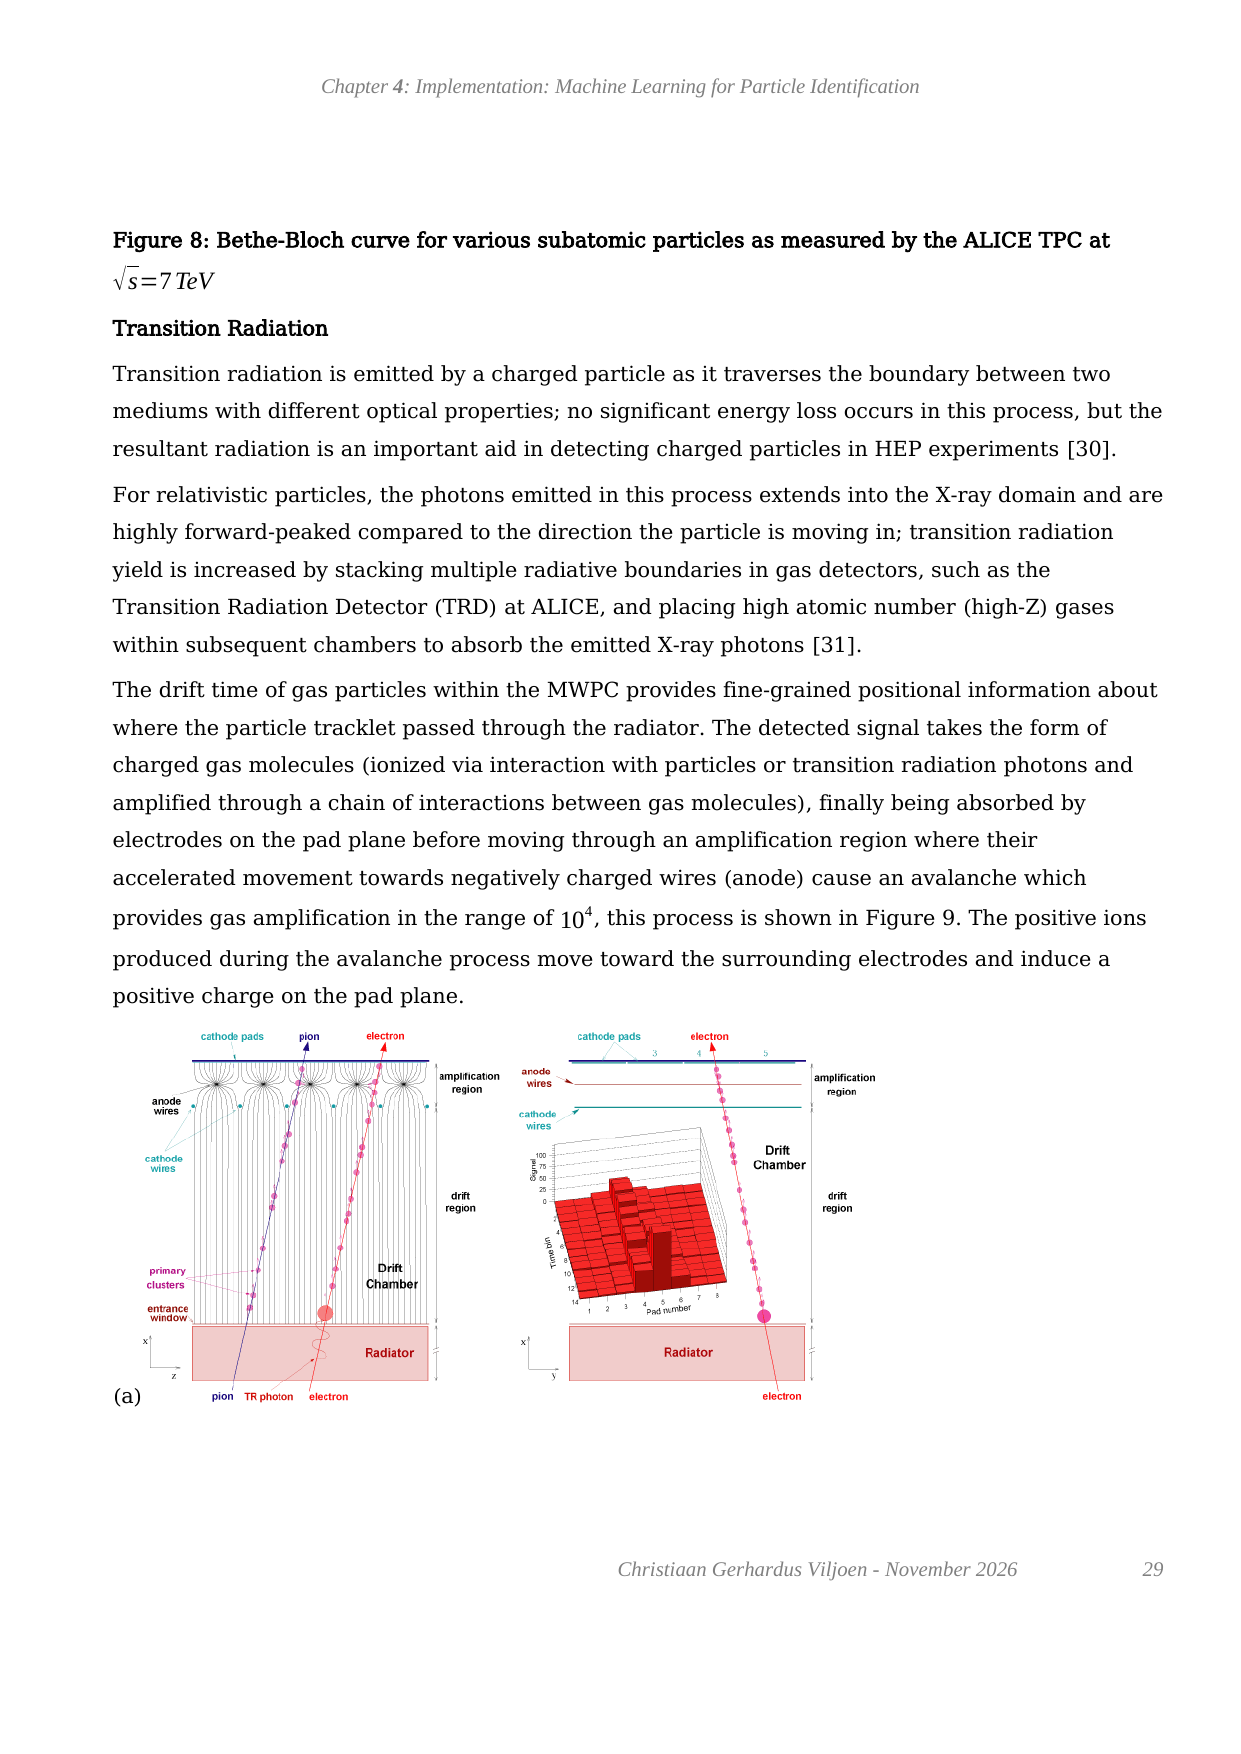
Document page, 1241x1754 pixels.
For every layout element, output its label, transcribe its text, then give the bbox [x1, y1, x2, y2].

text The drift time of gas particles within the MWPC provides fine-grained positional information about where the particle tracklet passed through the radiator. The detected signal takes the form of charged gas molecules (ionized via interaction with particles or transition radiation photons and amplified through a chain of interactions between gas molecules), finally being absorbed by electrodes on the pad plane before moving through an amplification region where their accelerated movement towards negatively charged wires (anode) cause an avalanche which provides gas amplification in the range of , this process is shown in Figure 9. The positive ions produced during the avalanche process move toward the surrounding electrodes and induce a positive charge on the pad plane. [112, 677, 1165, 1008]
text Transition radiation is emitted by a charged particle as it traverses the boundary between two mediums with different optical properties; no significant energy loss occurs in this process, but the resultant radiation is an important aid in detecting charged particles in HEP experiments . [112, 361, 1165, 461]
text Figure 8: Bethe-Bloch curve for various subatomic particles as measured by the ALICE TPC at [112, 227, 1165, 294]
text Transition Radiation [112, 315, 1165, 340]
picture [142, 1029, 878, 1403]
text For relativistic particles, the photons emitted in this process extends into the X-ray domain and are highly forward-peaked compared to the direction the particle is moving in; transition radiation yield is increased by stacking multiple radiative boundaries in gas detectors, such as the Transition Radiation Detector (TRD) at ALICE, and placing high atomic number (high-Z) gases within subsequent chambers to absorb the emitted X-ray photons . [112, 481, 1165, 656]
